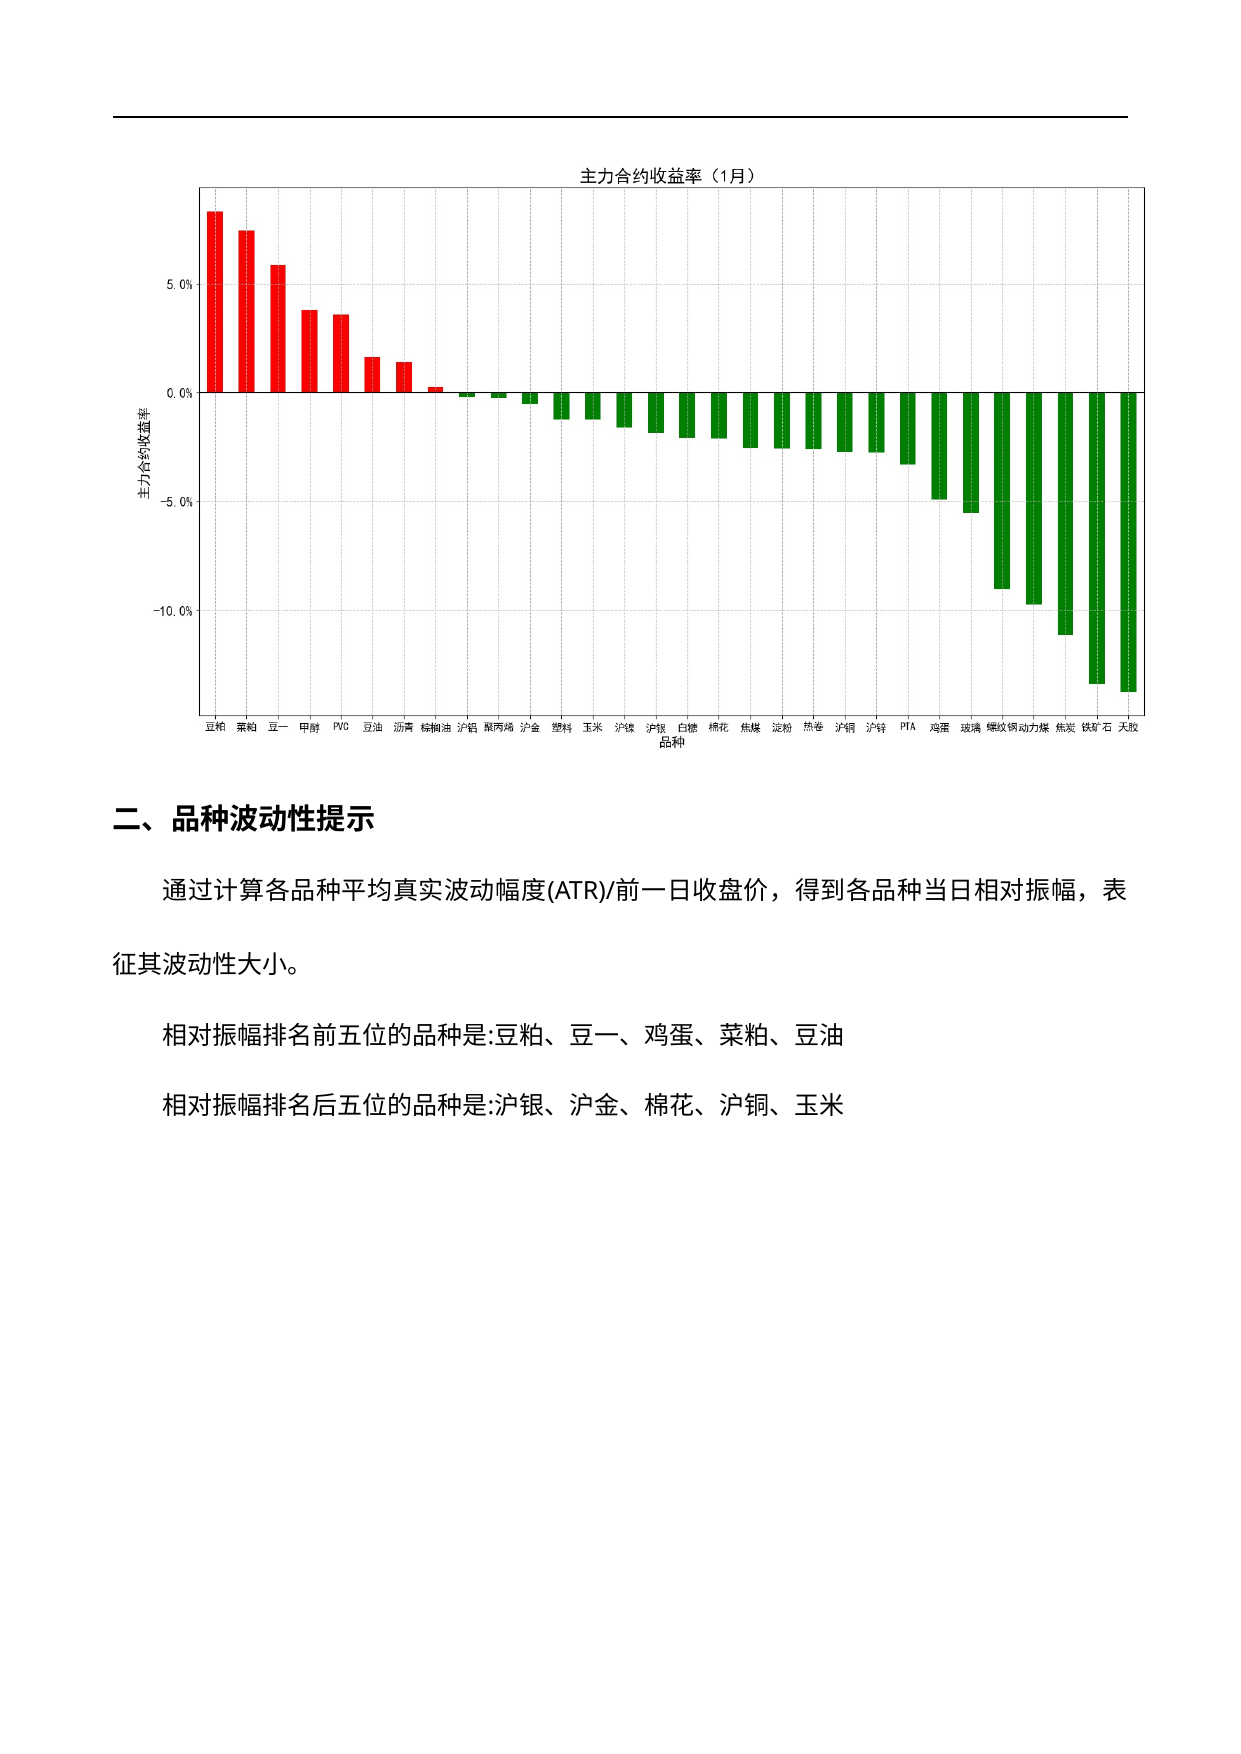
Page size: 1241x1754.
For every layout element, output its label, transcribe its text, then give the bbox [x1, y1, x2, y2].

picture [131, 162, 1152, 754]
text 二、品种波动性提示 [112, 784, 1128, 849]
text 通过计算各品种平均真实波动幅度(ATR)/前一日收盘价，得到各品种当日相对振幅，表征其波动性大小。 [112, 856, 1128, 996]
text 相对振幅排名后五位的品种是:沪银、沪金、棉花、沪铜、玉米 [112, 1071, 1128, 1136]
text 相对振幅排名前五位的品种是:豆粕、豆一、鸡蛋、菜粕、豆油 [112, 1001, 1128, 1066]
